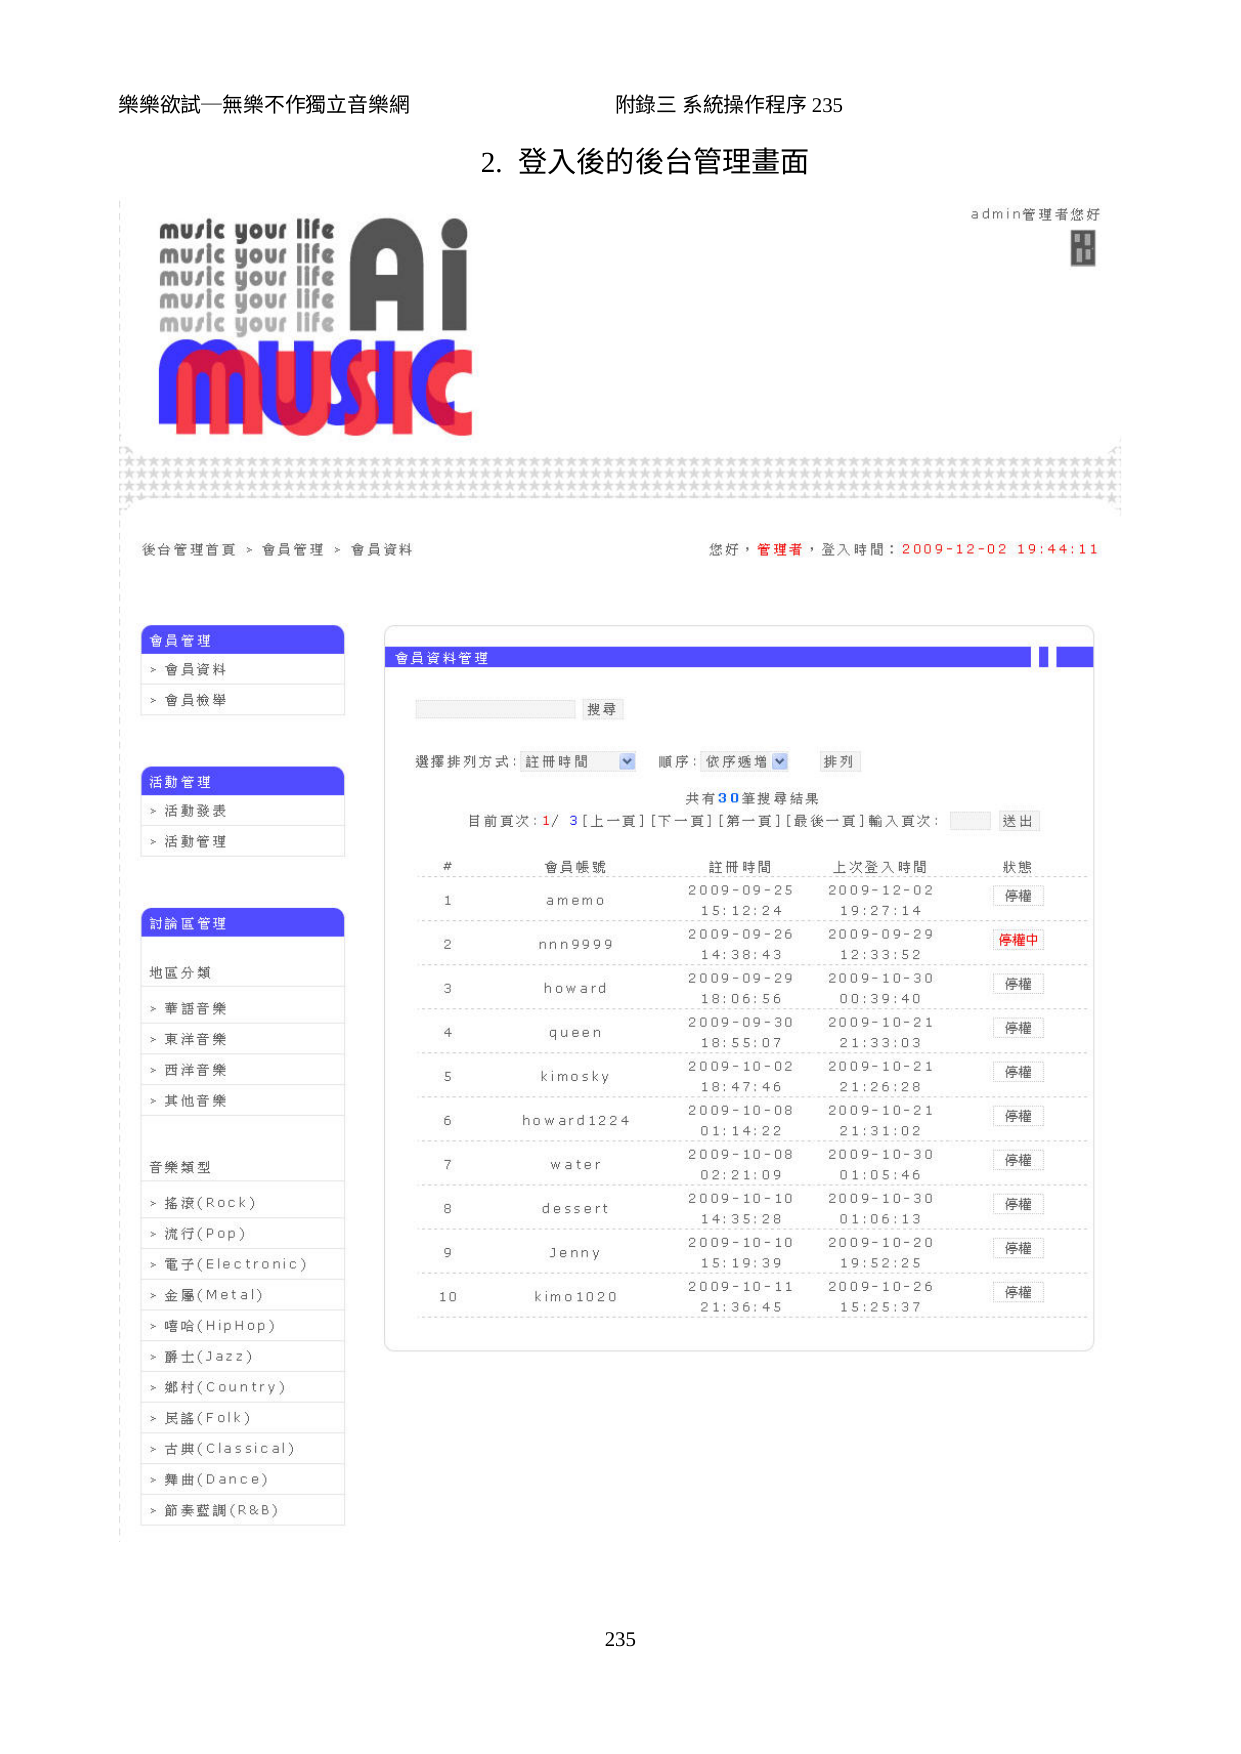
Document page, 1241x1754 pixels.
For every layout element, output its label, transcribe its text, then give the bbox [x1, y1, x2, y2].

picture [119, 197, 1122, 1542]
list 登入後的後台管理畫面 [168, 123, 1122, 197]
